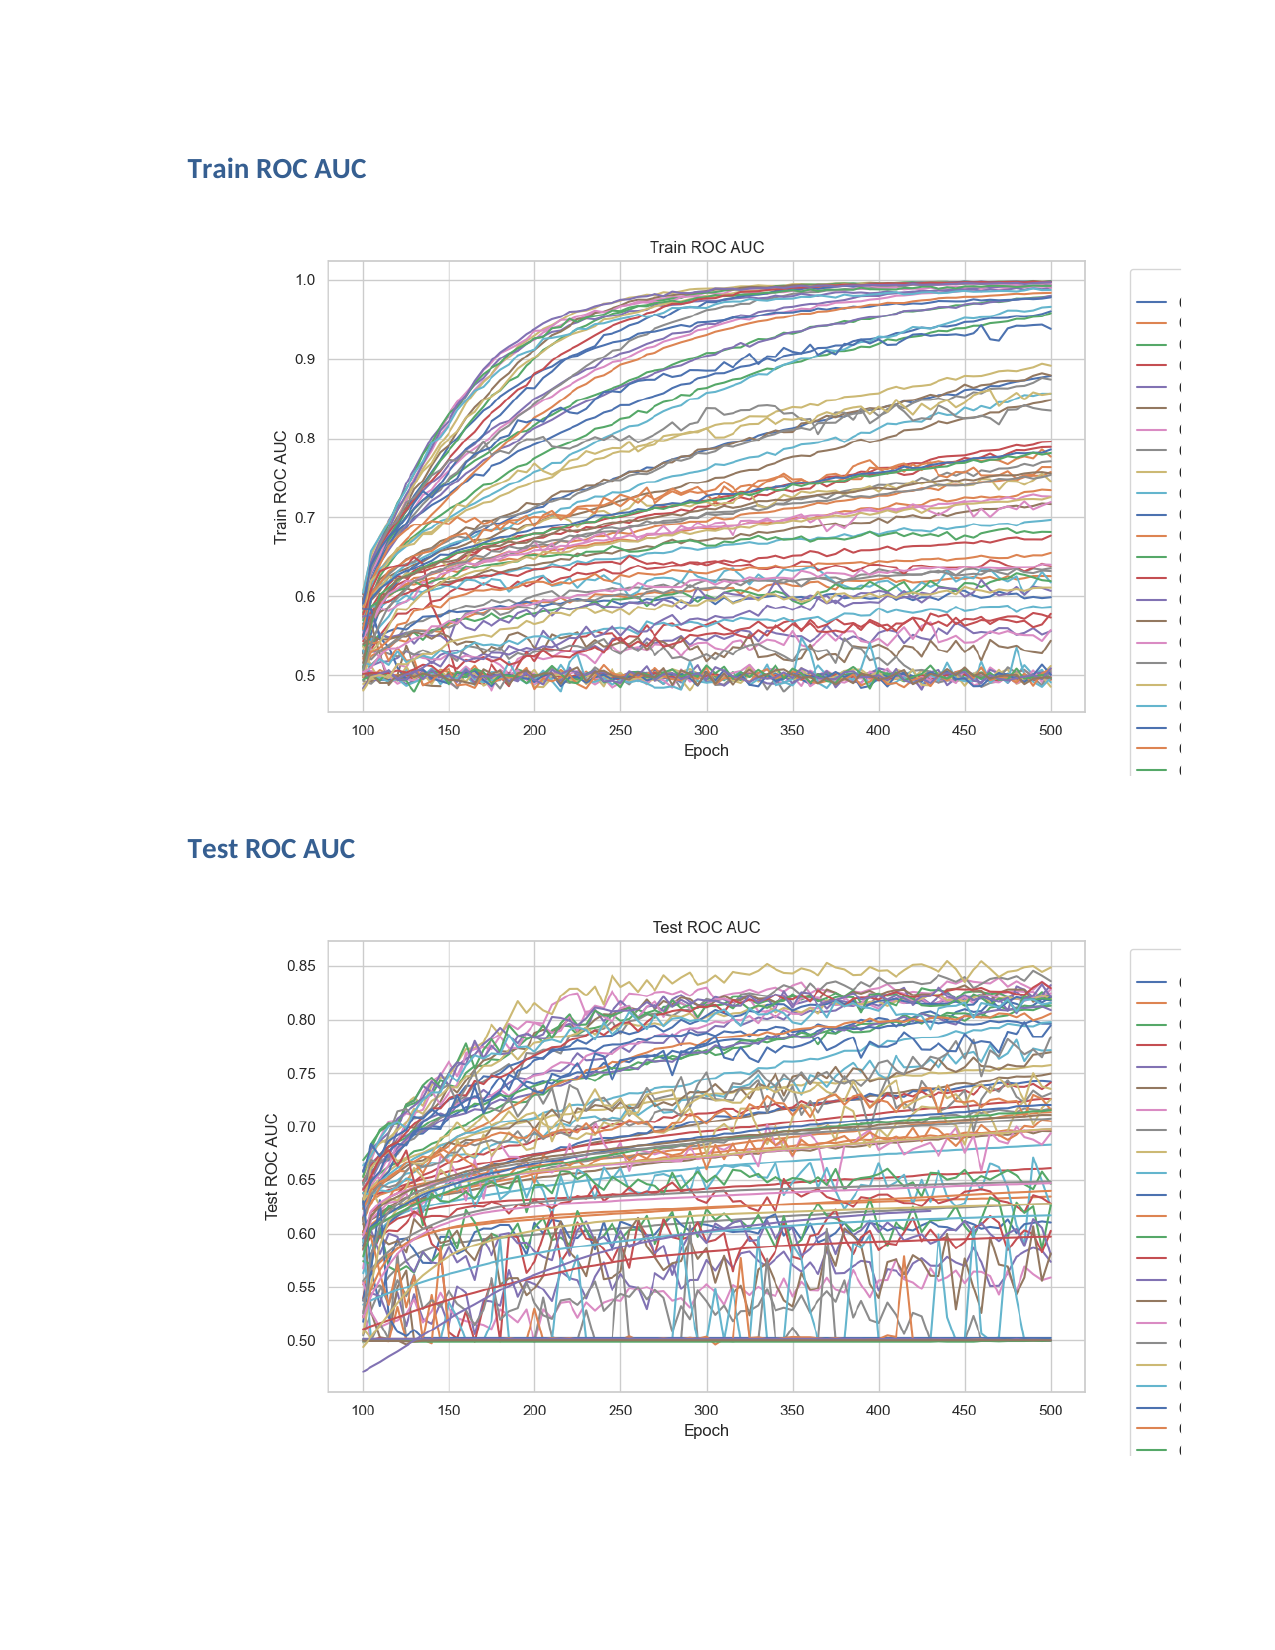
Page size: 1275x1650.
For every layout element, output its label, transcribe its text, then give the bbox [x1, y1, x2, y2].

subtitle Test ROC AUC [187, 830, 1087, 865]
picture [206, 870, 1182, 1456]
picture [206, 191, 1182, 776]
subtitle Train ROC AUC [187, 150, 1087, 186]
